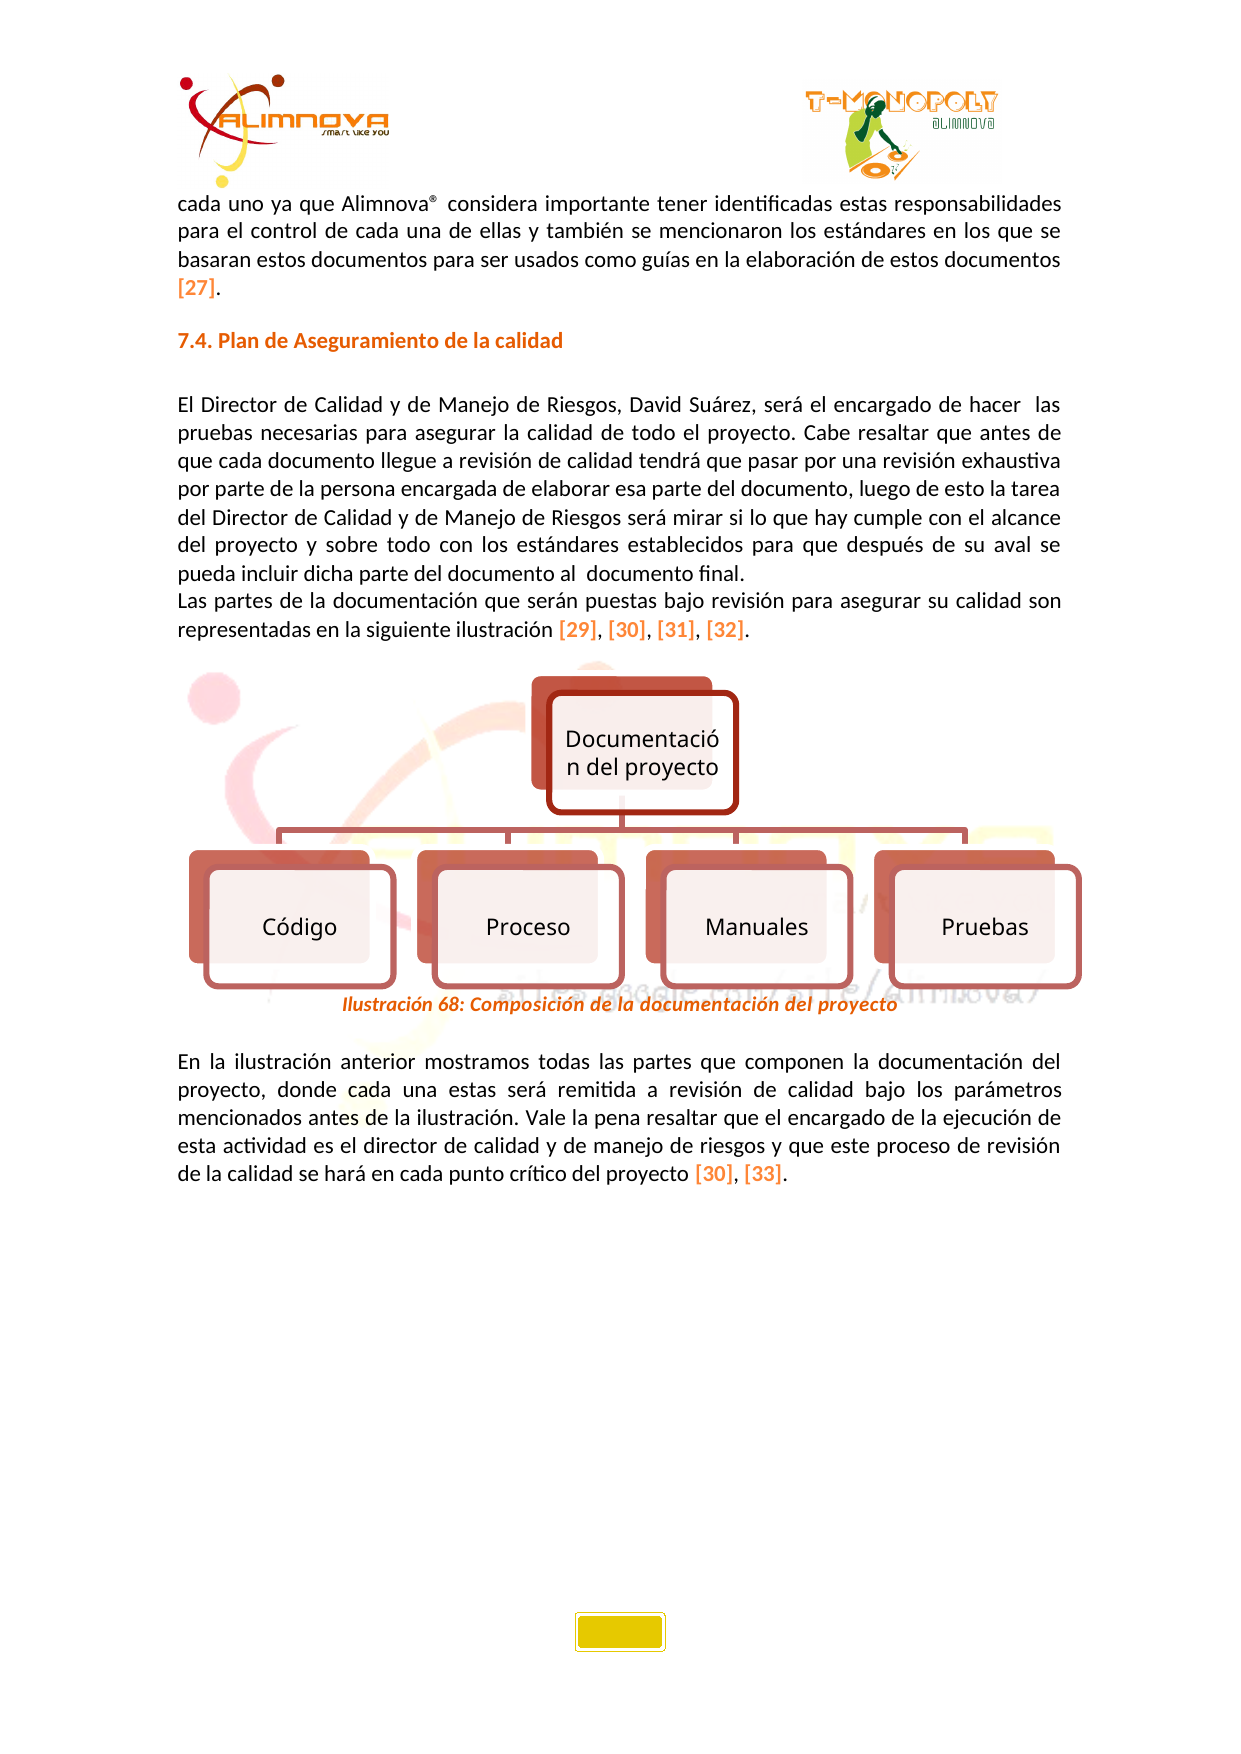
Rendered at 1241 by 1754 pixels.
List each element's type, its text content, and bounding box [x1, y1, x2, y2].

subtitle 7.4. Plan de Aseguramiento de la calidad [177, 326, 1063, 354]
table_cell 19. Papelería [646, 851, 826, 963]
picture [177, 73, 389, 189]
text El Director de Calidad y de Manejo de Riesgos, David Suárez, será el encargado de hacer las pruebas necesarias para asegurar la calidad de todo el proyecto. Cabe resaltar que antes de que cada documento llegue a revisión de calidad tendrá que pasar por una revisión exhaustiva por parte de la persona encargada de elaborar esa parte del documento, luego de esto la tarea del Director de Calidad y de Manejo de Riesgos será mirar si lo que hay cumple con el alcance del proyecto y sobre todo con los estándares establecidos para que después de su aval se pueda incluir dicha parte del documento al documento final. [177, 391, 1063, 587]
picture [802, 79, 1002, 184]
table_cell 19. Papelería [189, 851, 369, 963]
table_cell Correcciones y/o sugerencias descritas por Miguel, versión actual del SDD, libros, fuentes de información. [532, 677, 712, 789]
table_cell 19. Papelería [418, 851, 597, 963]
table_cell 19. Papelería [875, 851, 1054, 963]
